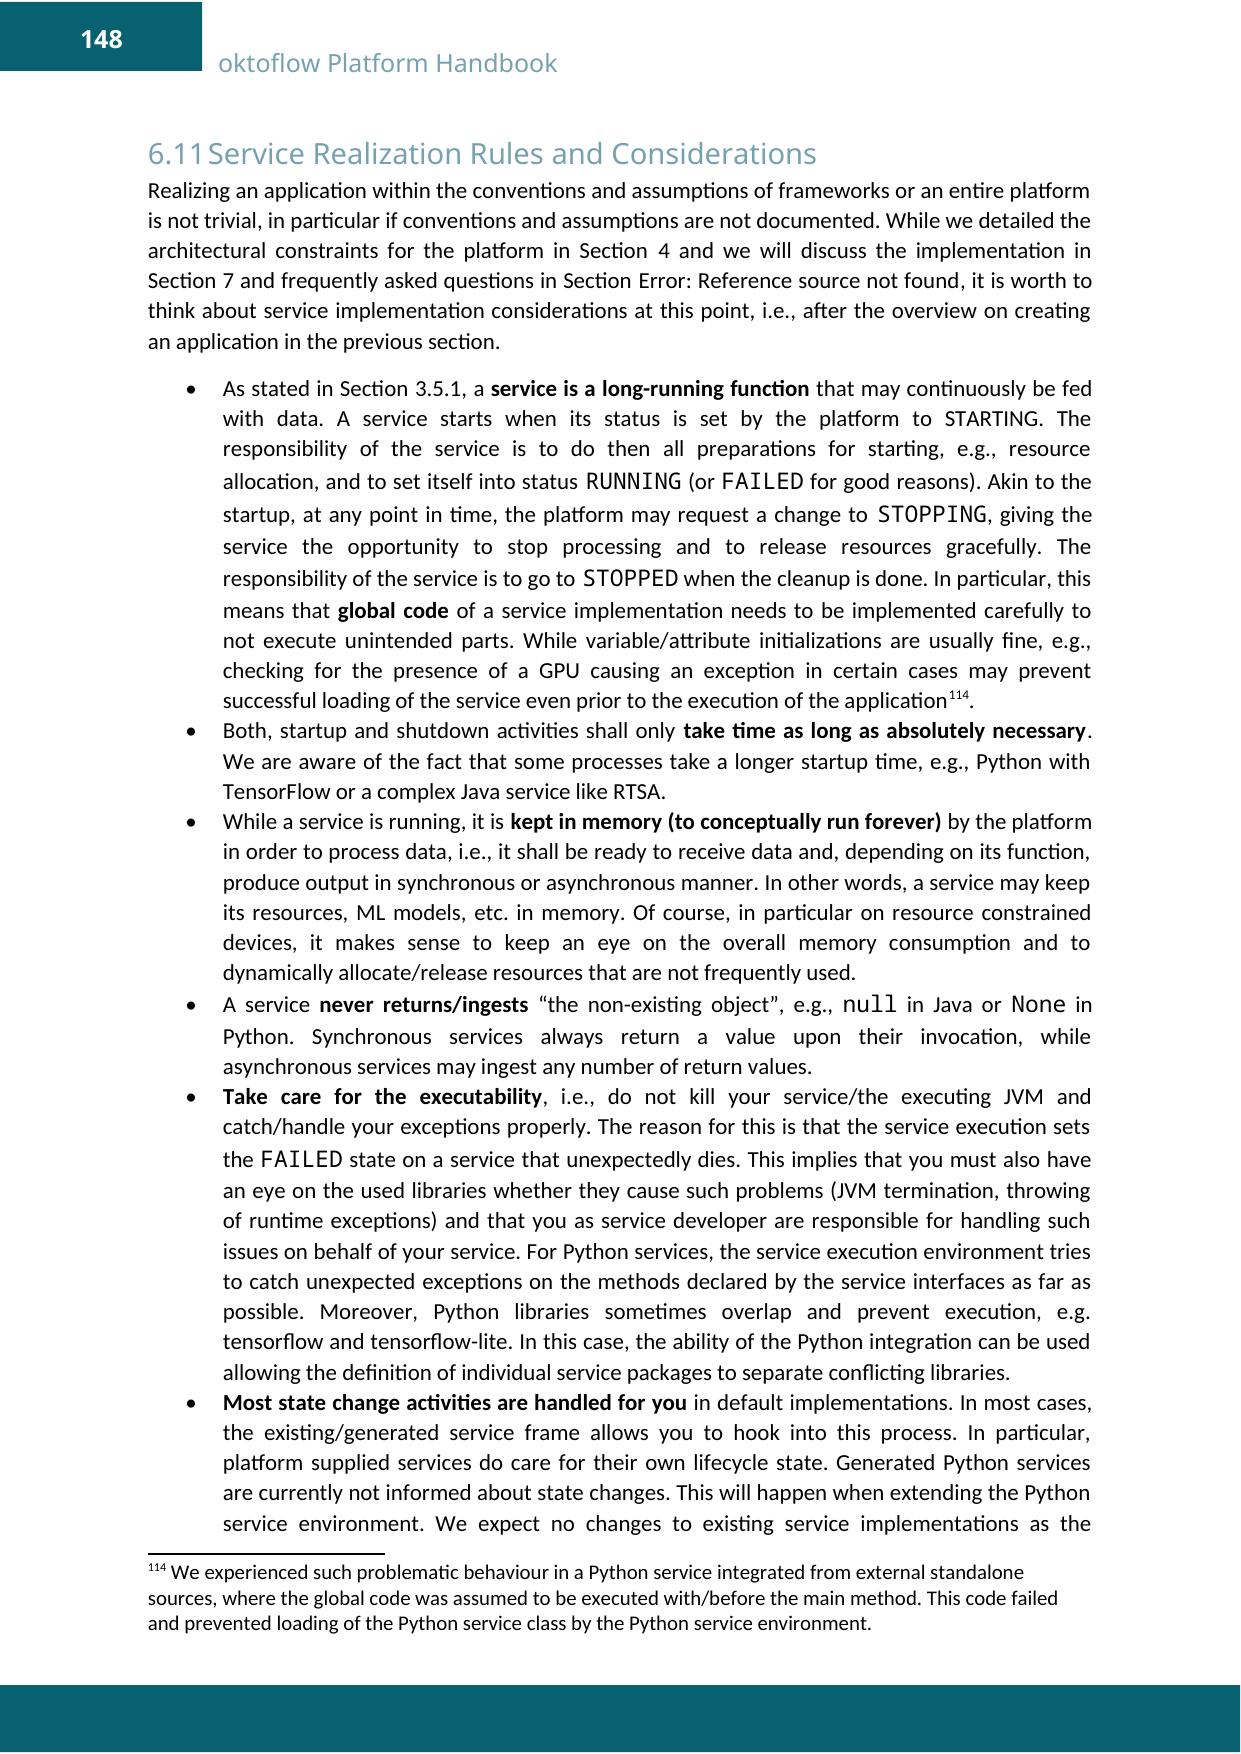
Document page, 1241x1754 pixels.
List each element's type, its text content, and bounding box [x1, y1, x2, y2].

subtitle Service Realization Rules and Considerations [148, 133, 1093, 173]
list While a service is running, it is kept in memory (to conceptually run forever) by the platform in order to process data, i.e., it shall be ready to receive data and, depending on its function, produce output in synchronous or asynchronous manner. In other words, a service may keep its resources, ML models, etc. in memory. Of course, in particular on resource constrained devices, it makes sense to keep an eye on the overall memory consumption and to dynamically allocate/release resources that are not frequently used. [185, 807, 1093, 986]
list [185, 1388, 1093, 1537]
list A service never returns/ingests “the non-existing object”, e.g., null in Java or None in Python. Synchronous services always return a value upon their invocation, while asynchronous services may ingest any number of return values. [185, 988, 1093, 1080]
list Both, startup and shutdown activities shall only take time as long as absolutely necessary. We are aware of the fact that some processes take a longer startup time, e.g., Python with TensorFlow or a complex Java service like RTSA. [185, 717, 1093, 805]
list As stated in Section 3.5.1, a service is a long-running function that may continuously be fed with data. A service starts when its status is set by the platform to STARTING. The responsibility of the service is to do then all preparations for starting, e.g., resource allocation, and to set itself into status RUNNING (or FAILED for good reasons). Akin to the startup, at any point in time, the platform may request a change to STOPPING, giving the service the opportunity to stop processing and to release resources gracefully. The responsibility of the service is to go to STOPPED when the cleanup is done. In particular, this means that global code of a service implementation needs to be implemented carefully to not execute unintended parts. While variable/attribute initializations are usually fine, e.g., checking for the presence of a GPU causing an exception in certain cases may prevent successful loading of the service even prior to the execution of the application. [185, 374, 1093, 714]
list Take care for the executability, i.e., do not kill your service/the executing JVM and catch/handle your exceptions properly. The reason for this is that the service execution sets the FAILED state on a service that unexpectedly dies. This implies that you must also have an eye on the used libraries whether they cause such problems (JVM termination, throwing of runtime exceptions) and that you as service developer are responsible for handling such issues on behalf of your service. For Python services, the service execution environment tries to catch unexpected exceptions on the methods declared by the service interfaces as far as possible. Moreover, Python libraries sometimes overlap and prevent execution, e.g. tensorflow and tensorflow-lite. In this case, the ability of the Python integration can be used allowing the definition of individual service packages to separate conflicting libraries. [185, 1082, 1093, 1386]
